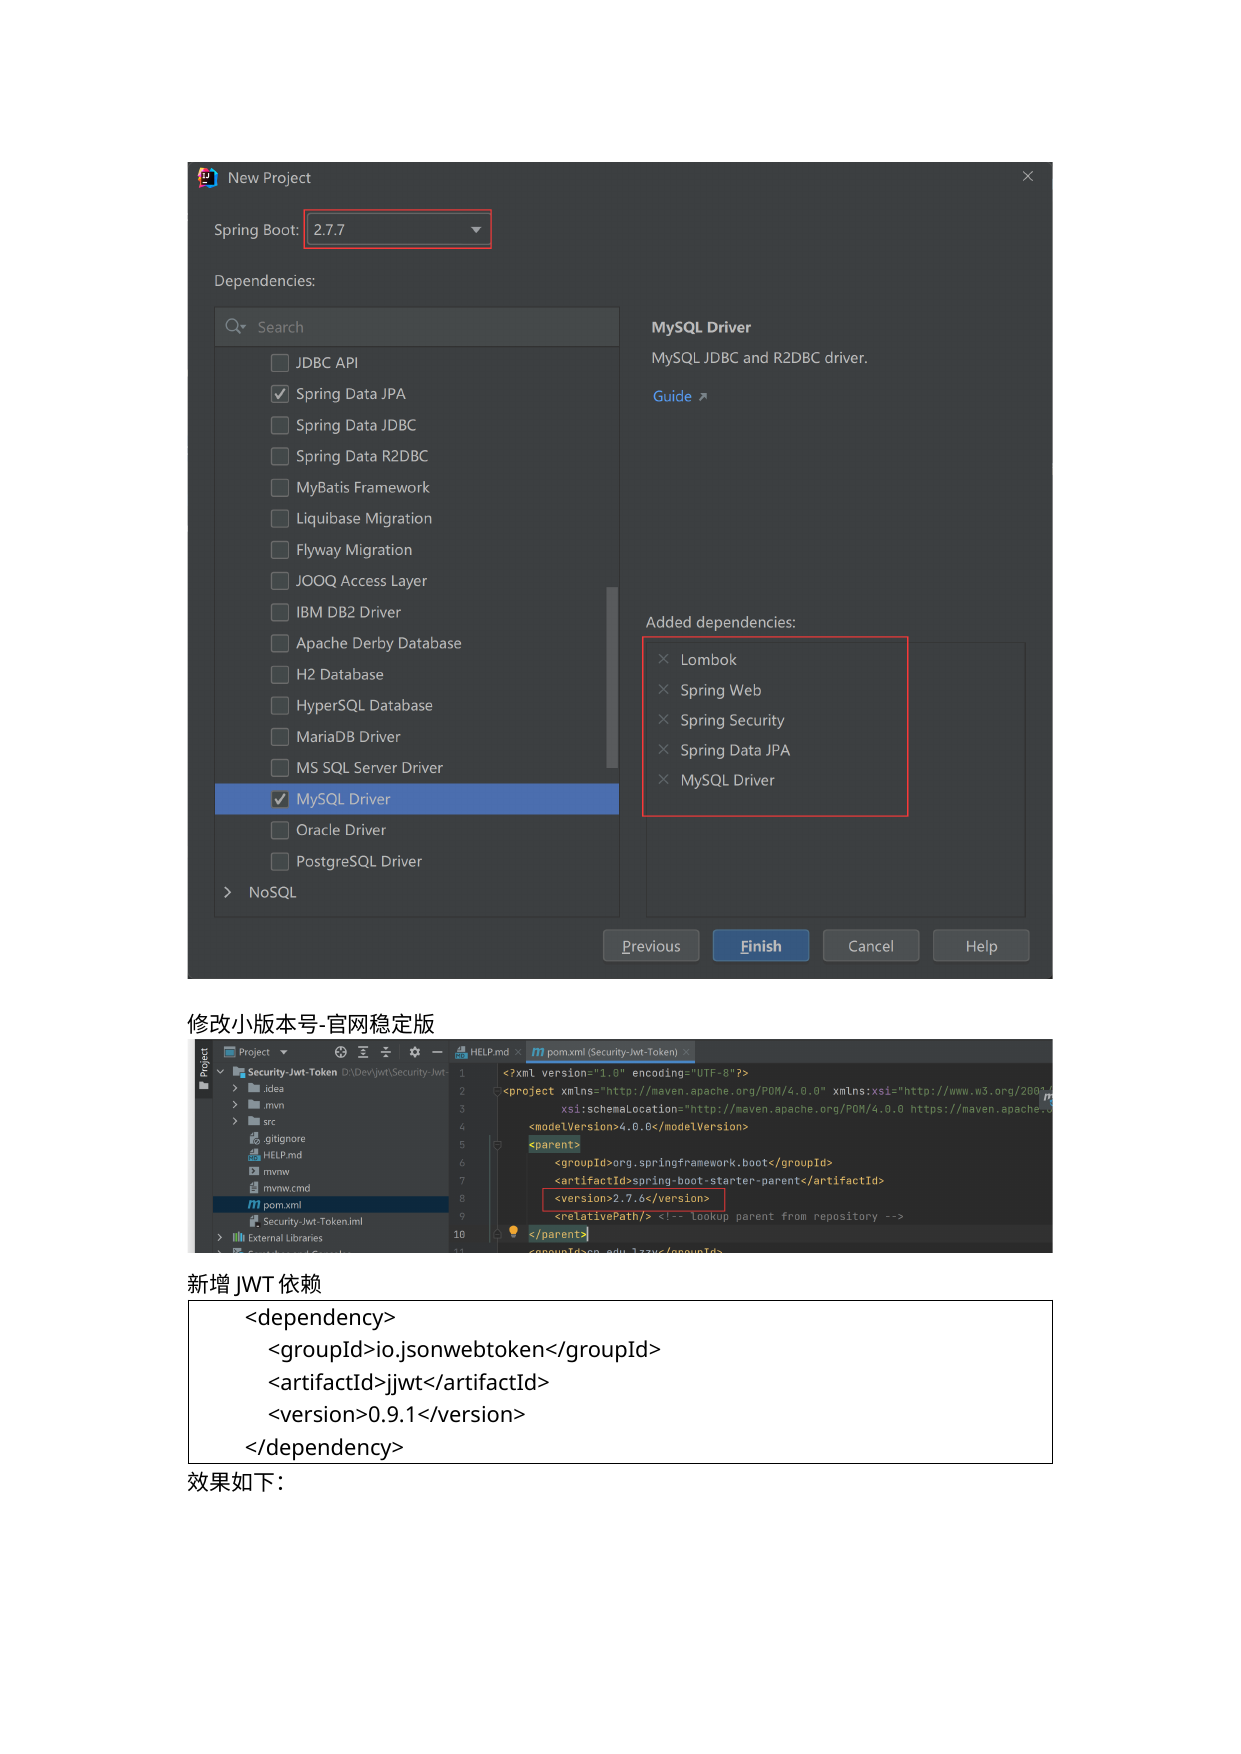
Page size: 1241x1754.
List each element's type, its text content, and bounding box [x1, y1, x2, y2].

text 效果如下： [187, 1464, 1053, 1497]
table_header <dependency> <groupId>io.jsonwebtoken</groupId> <artifactId>jjwt</artifactId> <version>0.9.1</version> </dependency> [189, 1301, 1052, 1463]
picture [187, 1039, 1053, 1253]
text 修改小版本号-官网稳定版 [187, 1007, 1053, 1039]
text 新增JWT依赖 [187, 1267, 1053, 1299]
picture [187, 162, 1053, 979]
